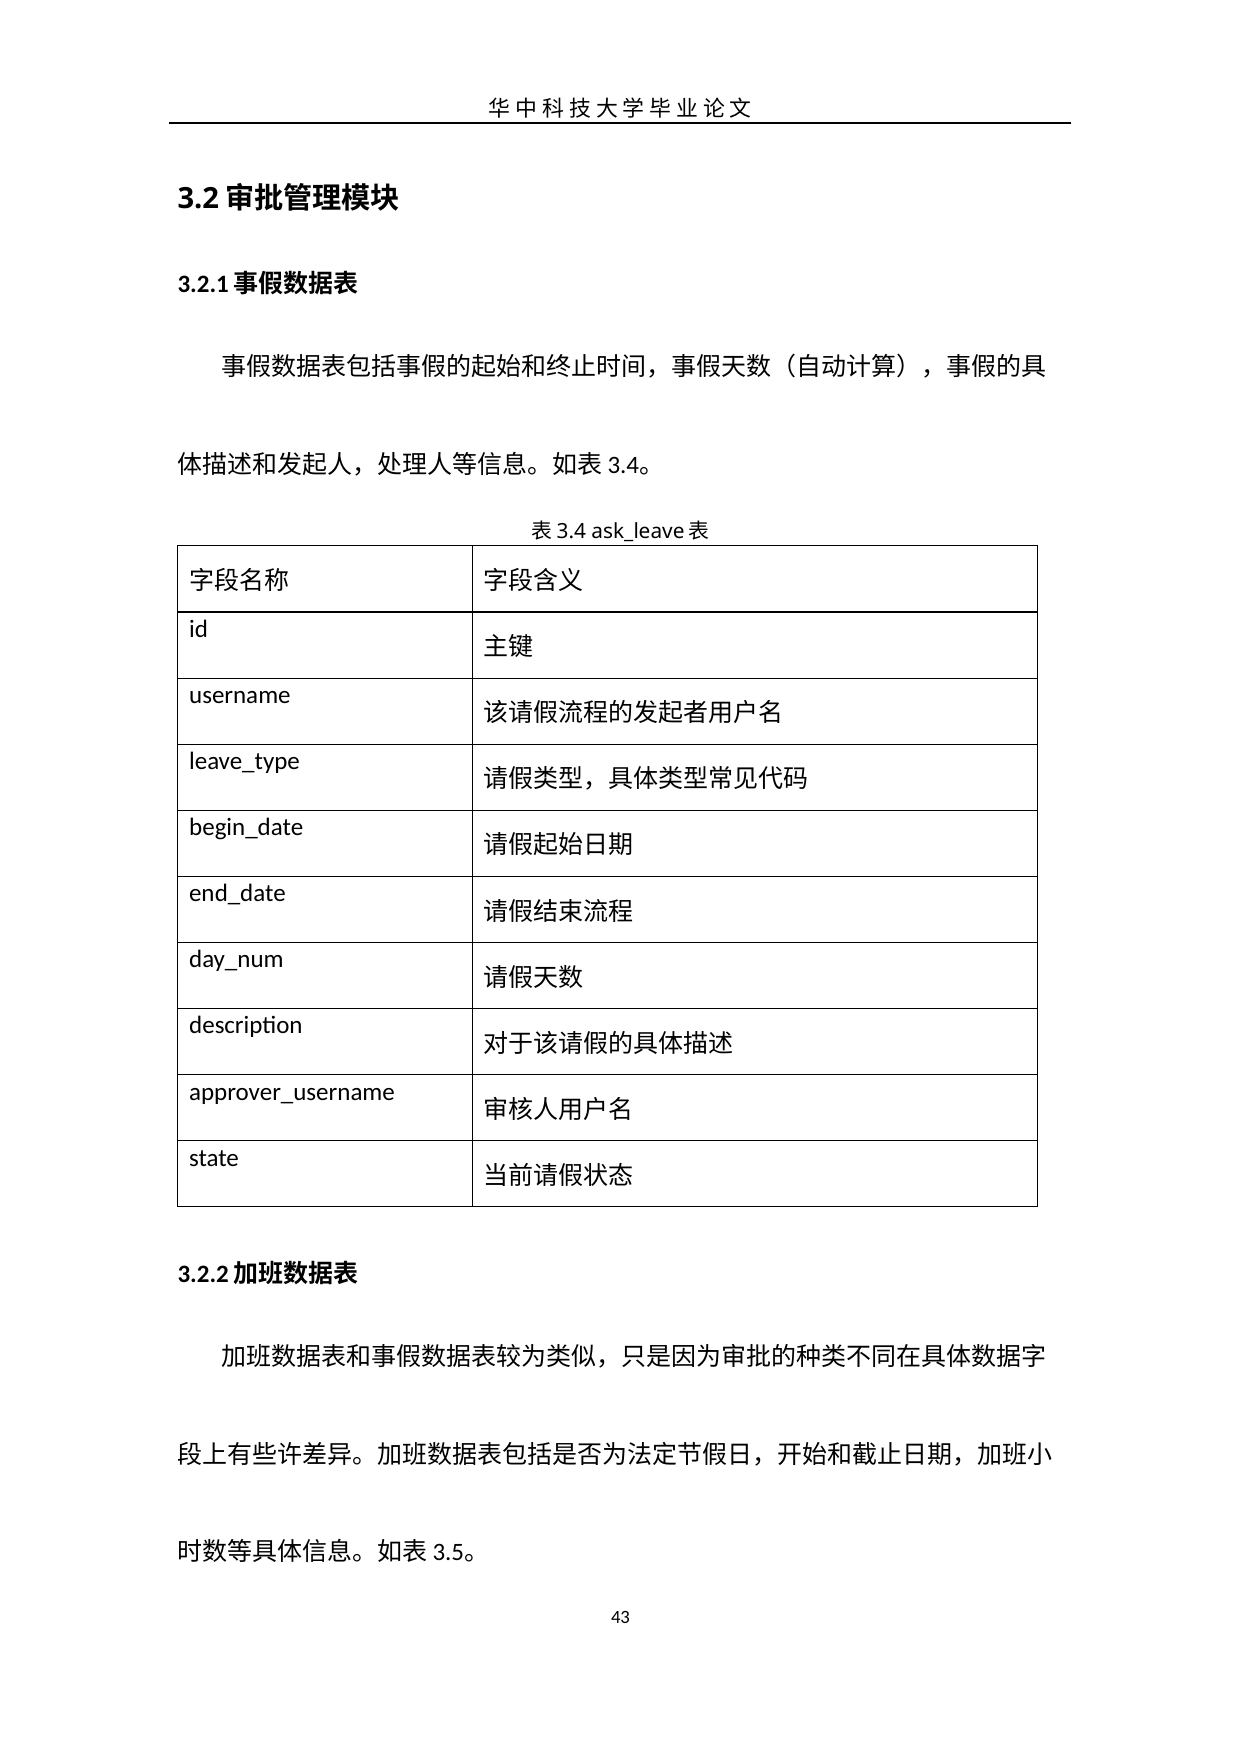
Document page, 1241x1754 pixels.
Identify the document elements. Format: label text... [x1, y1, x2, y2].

table_cell state [178, 1141, 472, 1206]
subtitle 3.2.1事假数据表 [177, 249, 1063, 314]
table_cell approver_username [178, 1075, 472, 1140]
table_cell end_date [178, 877, 472, 942]
table_header 字段名称 [178, 546, 472, 611]
table_cell 审核人用户名 [473, 1075, 1037, 1140]
subtitle 3.2审批管理模块 [177, 163, 1063, 228]
table_cell 请假结束流程 [473, 877, 1037, 942]
table_cell leave_type [178, 745, 472, 809]
text 加班数据表和事假数据表较为类似，只是因为审批的种类不同在具体数据字段上有些许差异。加班数据表包括是否为法定节假日，开始和截止日期，加班小时数等具体信息。如表3.5。 [177, 1322, 1063, 1582]
table_header 字段含义 [473, 546, 1037, 611]
table_cell day_num [178, 943, 472, 1008]
text 表 3.4 ask_leave表 [177, 513, 1063, 545]
table_cell 请假类型，具体类型常见代码 [473, 745, 1037, 809]
subtitle 3.2.2加班数据表 [177, 1239, 1063, 1304]
table_cell 当前请假状态 [473, 1141, 1037, 1206]
table_cell 请假天数 [473, 943, 1037, 1008]
table_cell 主键 [473, 613, 1037, 677]
table_cell 对于该请假的具体描述 [473, 1009, 1037, 1074]
table_cell 请假起始日期 [473, 811, 1037, 876]
text 事假数据表包括事假的起始和终止时间，事假天数（自动计算），事假的具体描述和发起人，处理人等信息。如表3.4。 [177, 332, 1063, 495]
table_cell 该请假流程的发起者用户名 [473, 679, 1037, 743]
table_cell username [178, 679, 472, 743]
table_cell begin_date [178, 811, 472, 876]
table_cell id [178, 613, 472, 677]
table_cell description [178, 1009, 472, 1074]
